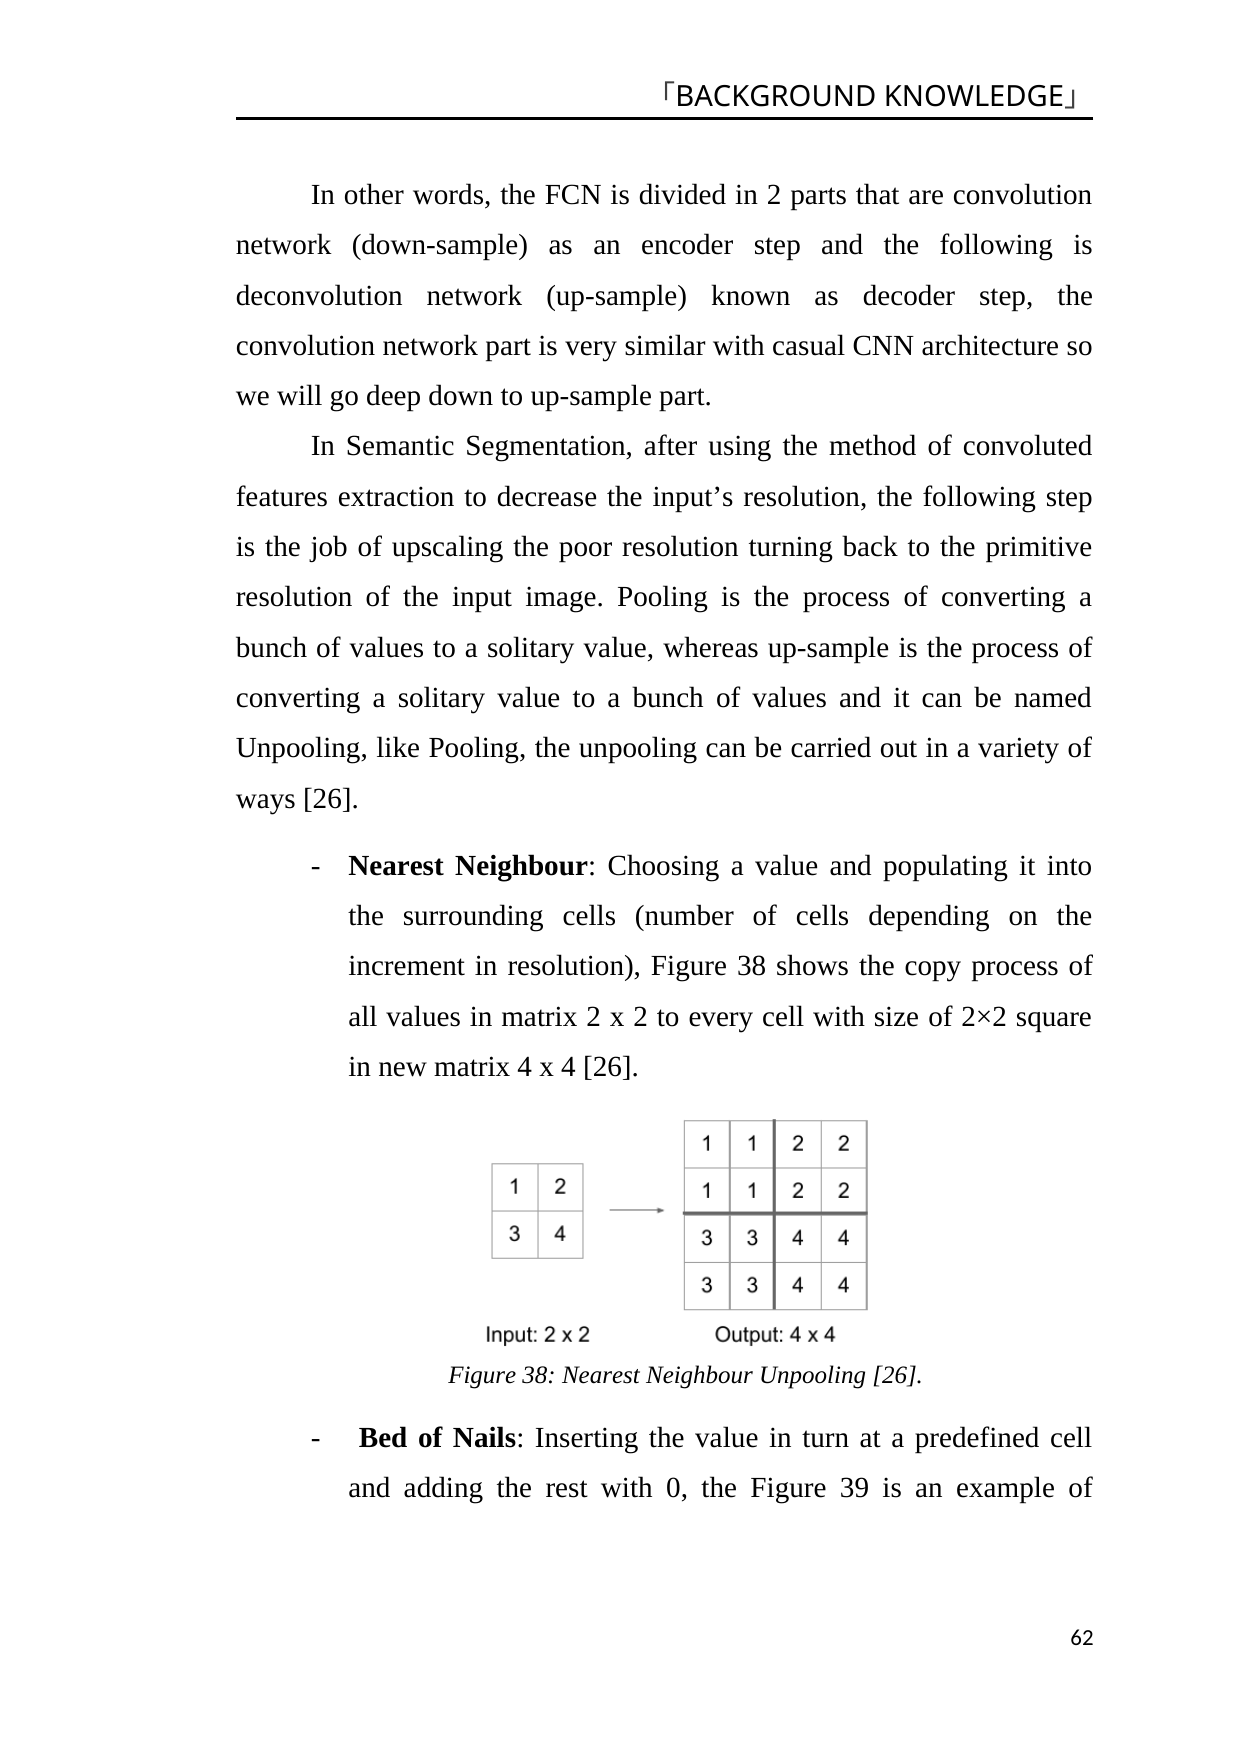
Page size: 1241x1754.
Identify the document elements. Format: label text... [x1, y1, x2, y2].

text In other words, the FCN is divided in 2 parts that are convolution network (down-sample) as an encoder step and the following is deconvolution network (up-sample) known as decoder step, the convolution network part is very similar with casual CNN architecture so we will go deep down to up-sample part. [236, 177, 1093, 412]
picture [456, 1116, 872, 1347]
list Nearest Neighbour: Choosing a value and populating it into the surrounding cells (number of cells depending on the increment in resolution), Figure 38 shows the copy process of all values in matrix 2 x 2 to every cell with size of 2×2 square in new matrix 4 x 4 [26]. [311, 848, 1093, 1082]
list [311, 1420, 1093, 1504]
text Figure 38: Nearest Neighbour Unpooling [26]. [386, 1360, 986, 1389]
text In Semantic Segmentation, after using the method of convoluted features extraction to decrease the input’s resolution, the following step is the job of upscaling the poor resolution turning back to the primitive resolution of the input image. Pooling is the process of converting a bunch of values to a solitary value, whereas up-sample is the process of converting a solitary value to a bunch of values and it can be named Unpooling, like Pooling, the unpooling can be carried out in a variety of ways [26]. [236, 428, 1093, 814]
